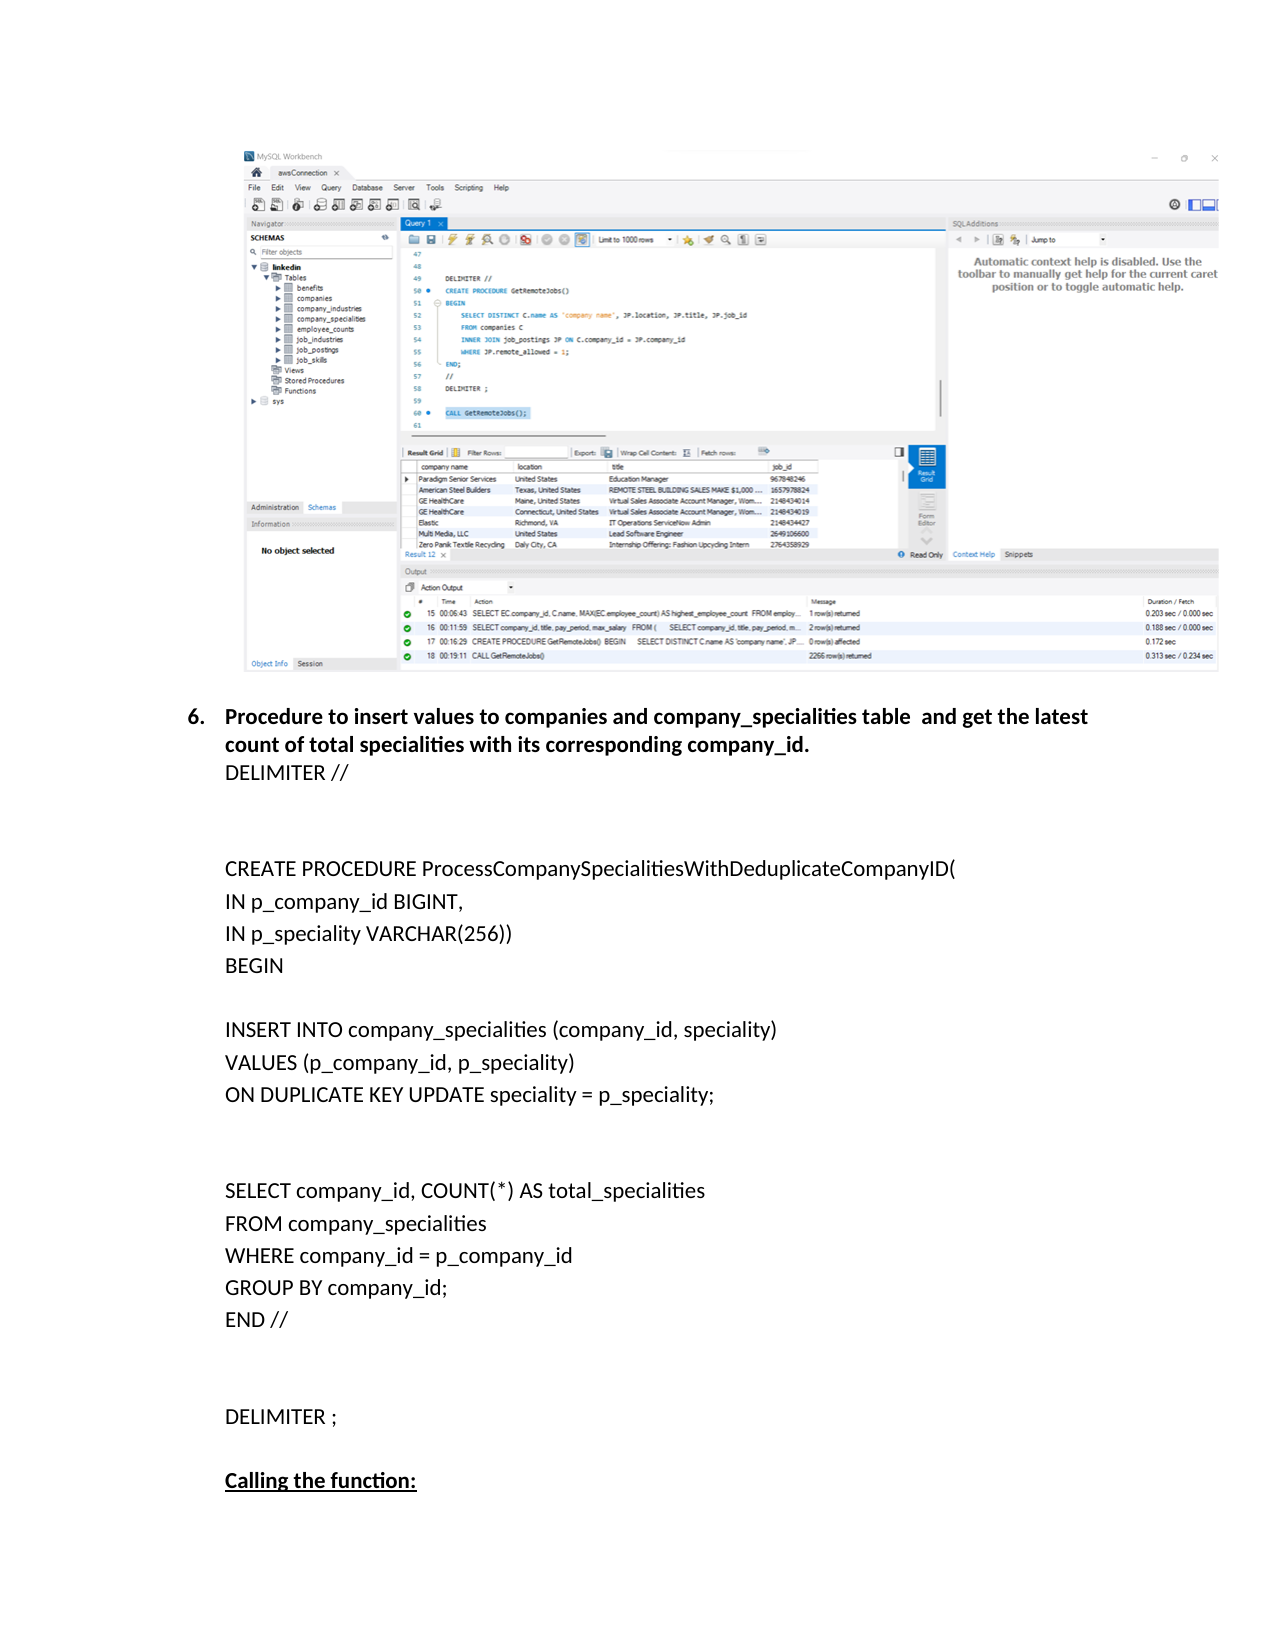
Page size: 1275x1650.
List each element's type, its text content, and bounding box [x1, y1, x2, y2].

text GROUP BY company_id; [225, 1273, 1125, 1301]
text FROM company_specialities [225, 1209, 1125, 1237]
text SELECT company_id, COUNT(*) AS total_specialities [225, 1176, 1125, 1204]
text VALUES (p_company_id, p_speciality) [225, 1048, 1125, 1076]
text ON DUPLICATE KEY UPDATE speciality = p_speciality; [225, 1080, 1125, 1108]
text CREATE PROCEDURE ProcessCompanySpecialitiesWithDeduplicateCompanyID( [225, 854, 1125, 883]
text INSERT INTO company_specialities (company_id, speciality) [225, 1016, 1125, 1043]
text IN p_speciality VARCHAR(256)) [225, 919, 1125, 947]
text WHERE company_id = p_company_id [225, 1241, 1125, 1269]
text END // [225, 1305, 1125, 1333]
text Calling the function: [225, 1434, 1125, 1494]
list Procedure to insert values to companies and company_specialities table and get the latest count of total specialities with its corresponding company_id. [187, 702, 1125, 758]
text IN p_company_id BIGINT, [225, 887, 1125, 915]
text DELIMITER ; [225, 1402, 1125, 1430]
text DELIMITER // [225, 758, 1125, 786]
text BEGIN [225, 951, 1125, 979]
